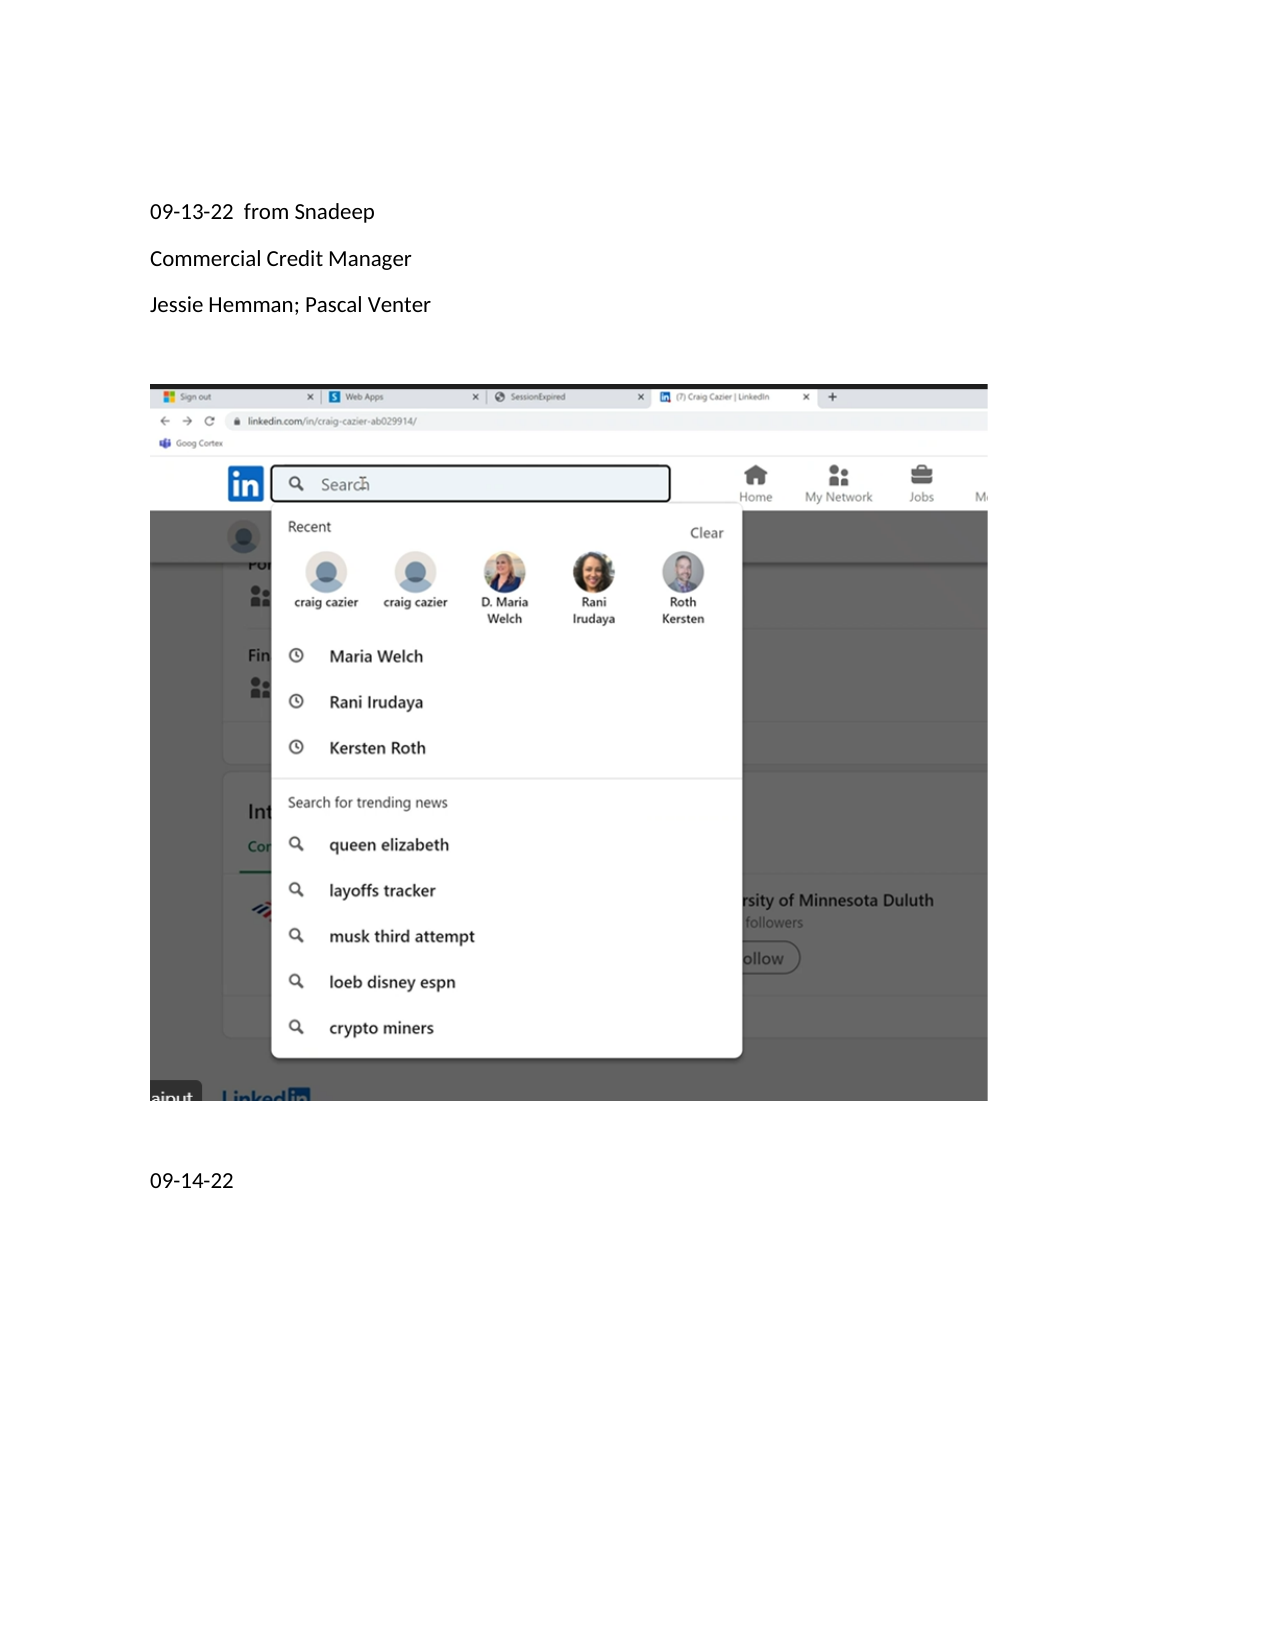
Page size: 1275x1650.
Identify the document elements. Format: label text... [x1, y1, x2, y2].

text 09-14-22 [150, 1166, 1125, 1194]
text Commercial Credit Manager [150, 244, 1125, 272]
text Jessie Hemman; Pascal Venter [150, 291, 1125, 319]
text 09-13-22 from Snadeep [150, 197, 1125, 225]
picture [150, 384, 988, 1101]
